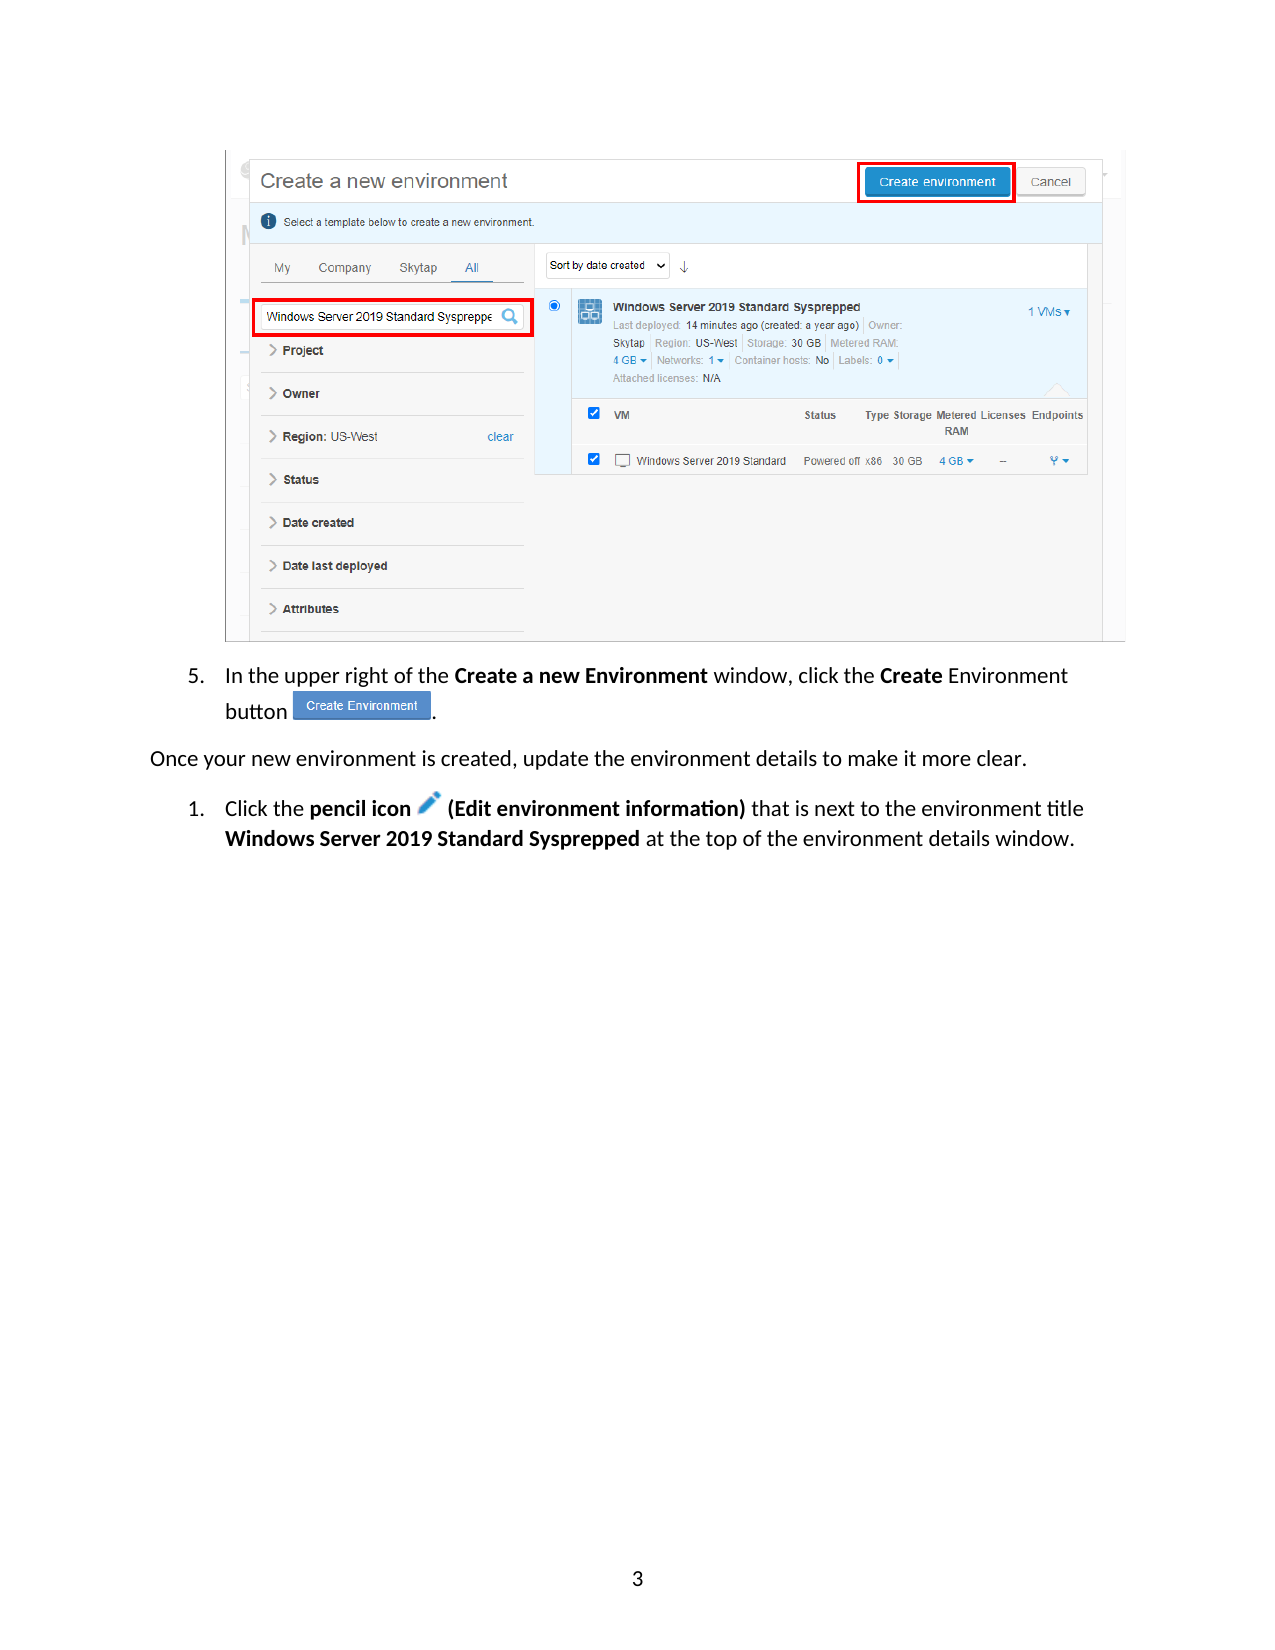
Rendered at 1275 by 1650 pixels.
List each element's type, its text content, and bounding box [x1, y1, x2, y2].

picture [416, 791, 443, 817]
list In the upper right of the Create a new Environment window, click the Create Environment button . [187, 661, 1125, 725]
text Once your new environment is created, update the environment details to make it more clear. [150, 744, 1125, 772]
picture [225, 150, 1125, 642]
picture [292, 691, 431, 720]
list Click the pencil icon (Edit environment information) that is next to the environment title Windows Server 2019 Standard Sysprepped at the top of the environment details window. [187, 791, 1125, 852]
